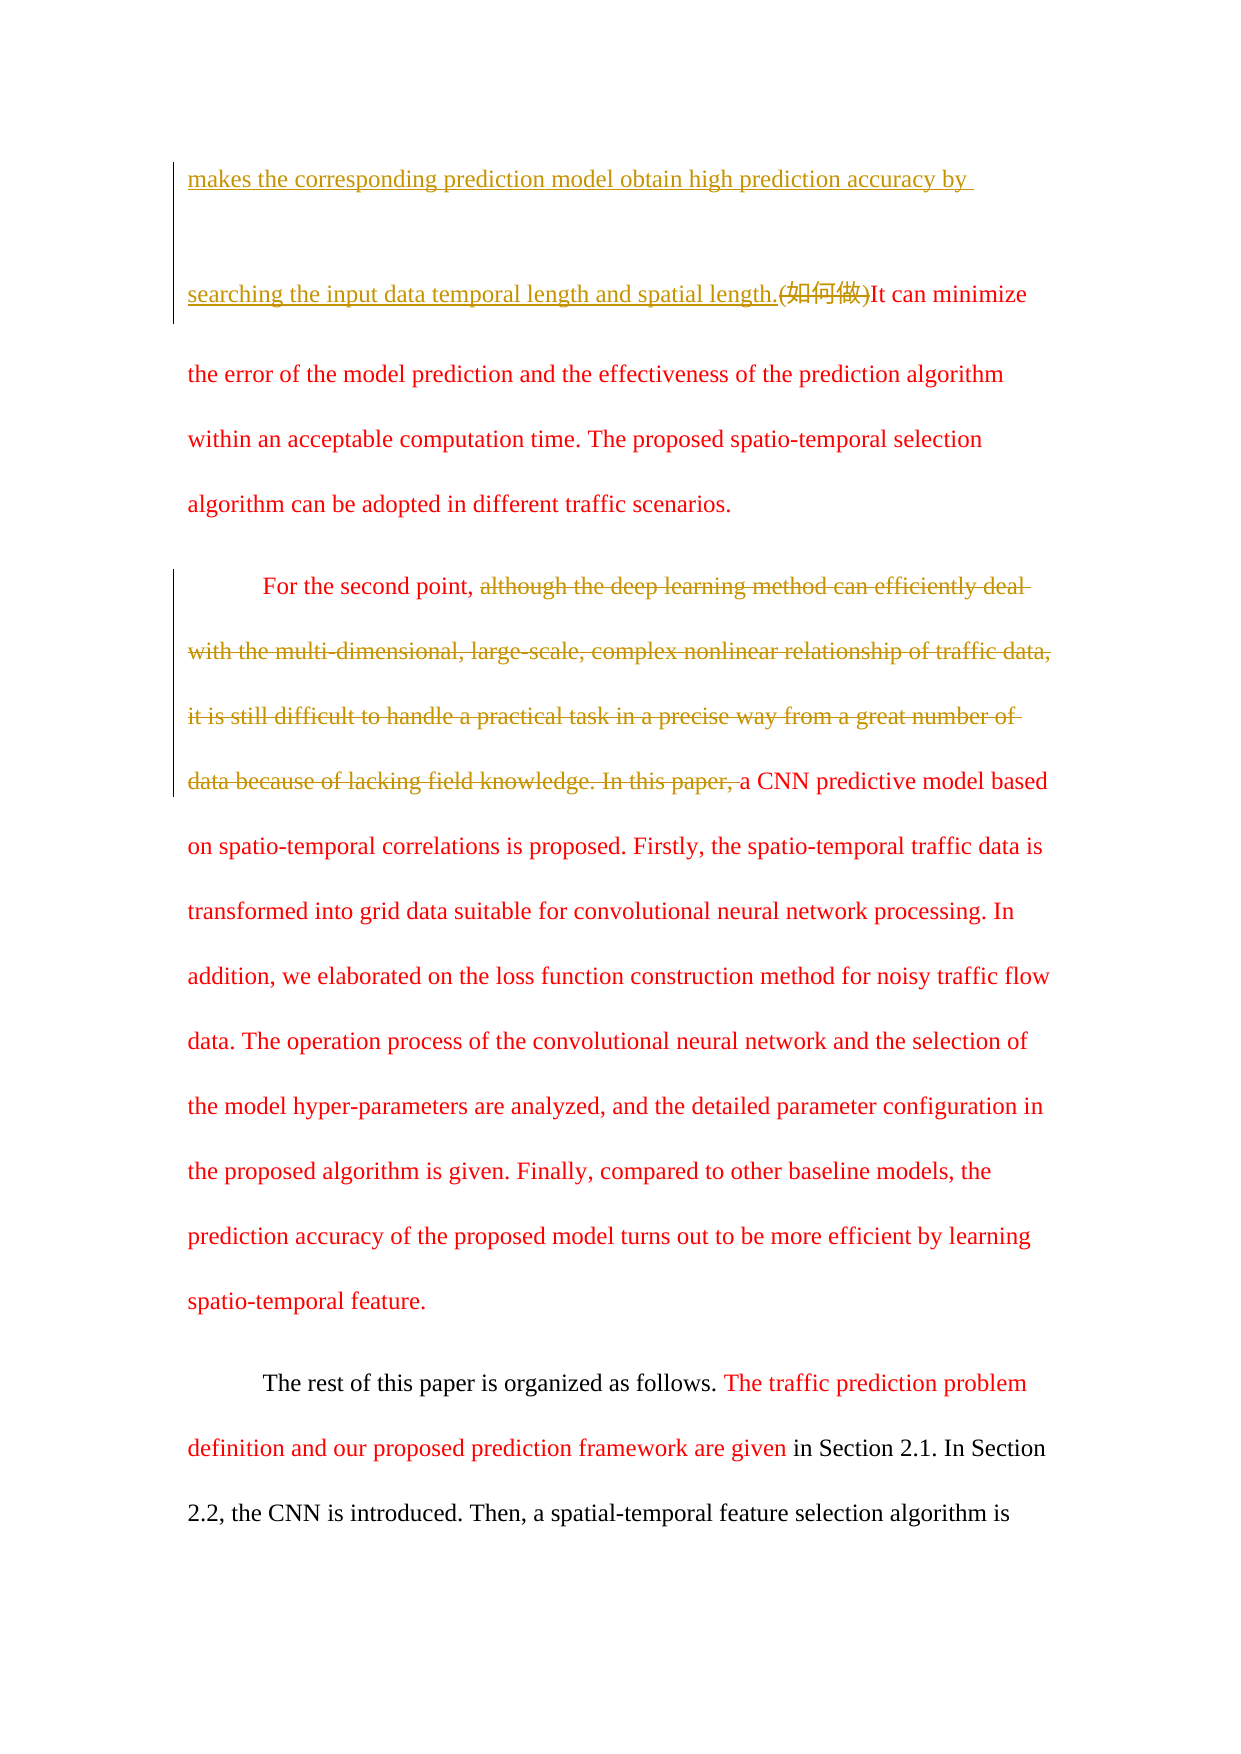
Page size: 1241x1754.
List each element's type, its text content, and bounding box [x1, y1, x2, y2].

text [187, 1366, 1053, 1529]
text For the second point, a CNN predictive model based on spatio-temporal correlations is proposed. Firstly, the spatio-temporal traffic data is transformed into grid data suitable for convolutional neural network processing. In addition, we elaborated on the loss function construction method for noisy traffic flow data. The operation process of the convolutional neural network and the selection of the model hyper-parameters are analyzed, and the detailed parameter configuration in the proposed algorithm is given. Finally, compared to other baseline models, the prediction accuracy of the proposed model turns out to be more efficient by learning spatio-temporal feature. [187, 569, 1053, 1317]
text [187, 162, 1053, 519]
